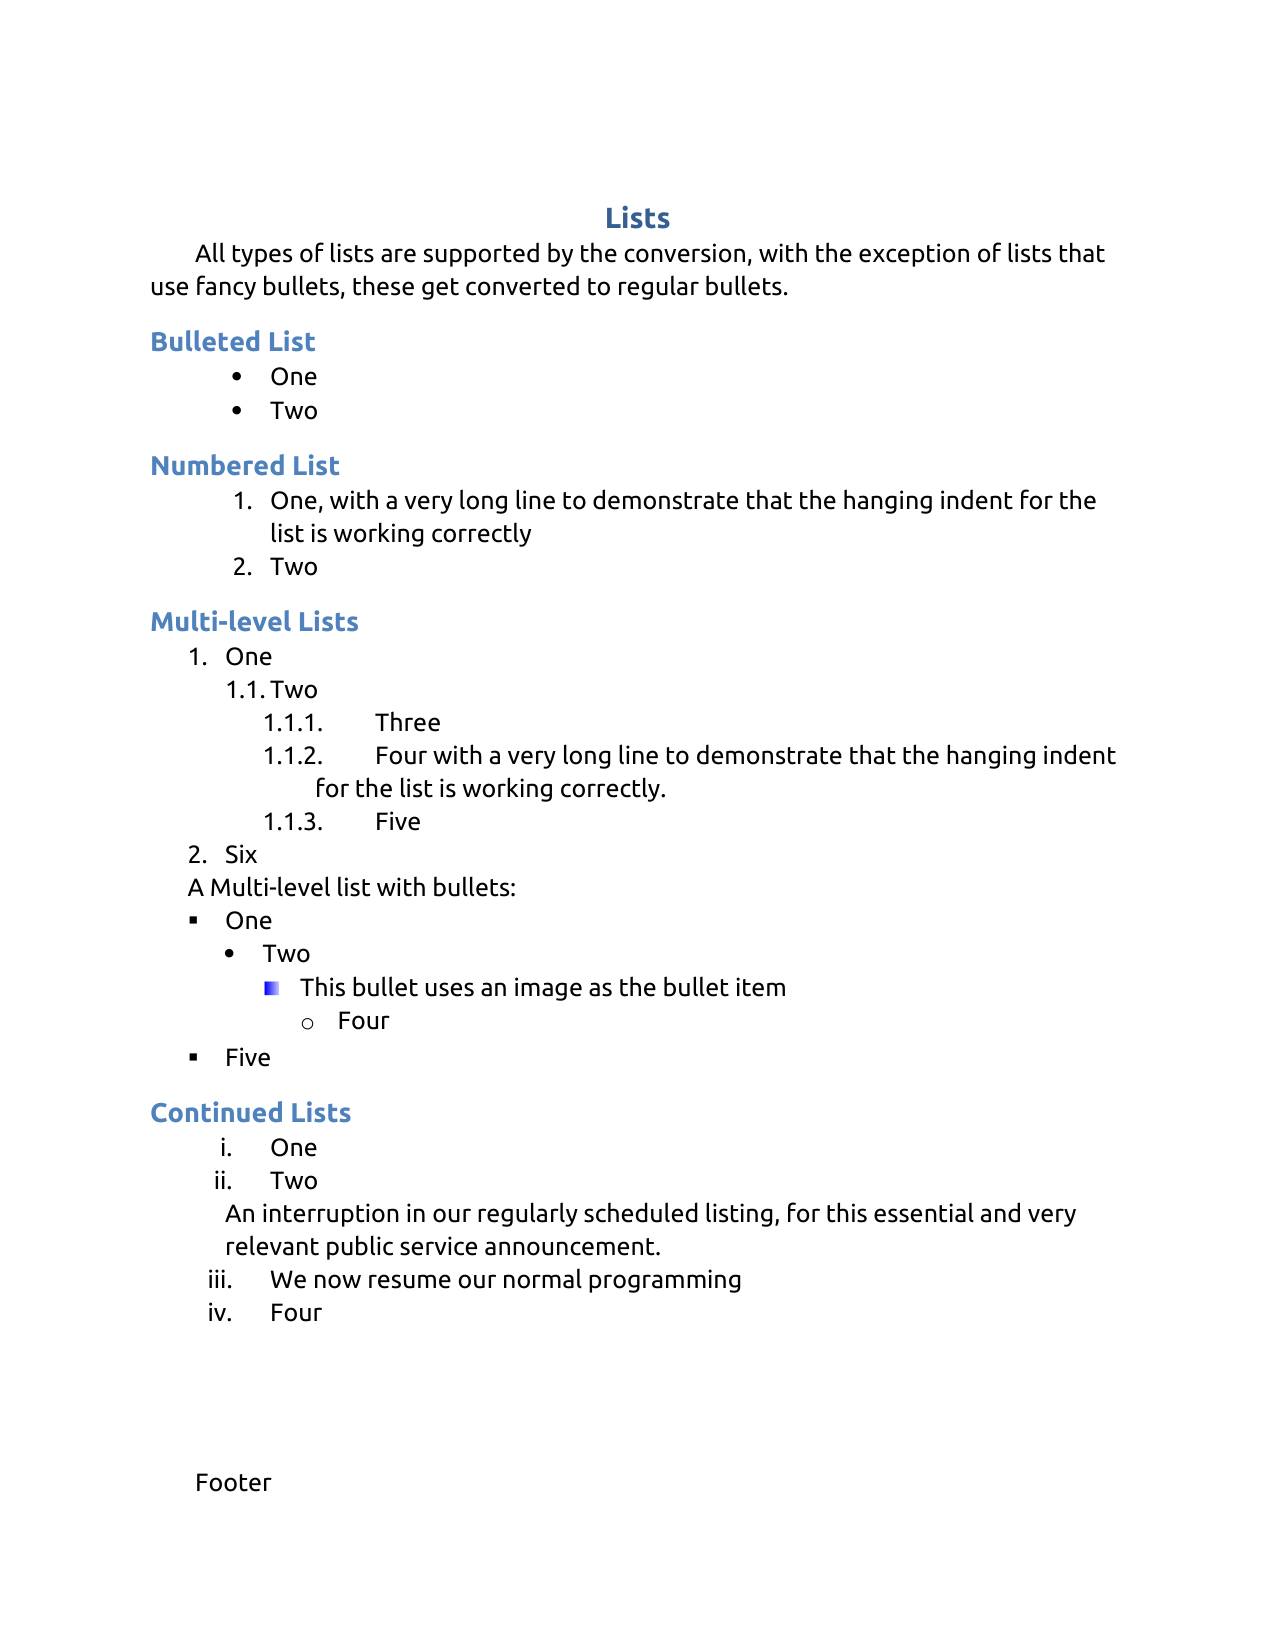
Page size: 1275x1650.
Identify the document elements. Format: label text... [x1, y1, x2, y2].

list One, with a very long line to demonstrate that the hanging indent for the list is working correctly [232, 485, 1125, 547]
list Four [232, 1297, 1125, 1326]
list One [187, 641, 1125, 670]
subtitle Lists [150, 200, 1125, 233]
list We now resume our normal programming [232, 1264, 1125, 1293]
list Four with a very long line to demonstrate that the hanging indent for the list is working correctly. [262, 740, 1125, 802]
list Four [300, 1006, 1125, 1037]
list Two [232, 395, 1125, 424]
list An interruption in our regularly scheduled listing, for this essential and very relevant public service announcement. [225, 1198, 1125, 1260]
list Five [187, 1042, 1125, 1071]
list Six [187, 839, 1125, 868]
picture [263, 980, 281, 997]
list One [232, 1132, 1125, 1161]
list This bullet uses an image as the bullet item [262, 973, 1125, 1001]
subtitle Bulleted List [150, 325, 1125, 357]
list Two [225, 674, 1125, 703]
list Five [262, 806, 1125, 835]
subtitle Continued Lists [150, 1096, 1125, 1128]
list Three [262, 707, 1125, 736]
list Two [232, 1165, 1125, 1194]
list A Multi-level list with bullets: [187, 872, 1125, 901]
subtitle Multi-level Lists [150, 605, 1125, 636]
list One [232, 361, 1125, 391]
list Two [232, 551, 1125, 580]
list One [187, 905, 1125, 934]
subtitle Numbered List [150, 450, 1125, 481]
text All types of lists are supported by the conversion, with the exception of lists that use fancy bullets, these get converted to regular bullets. [150, 238, 1125, 300]
list Two [225, 939, 1125, 968]
